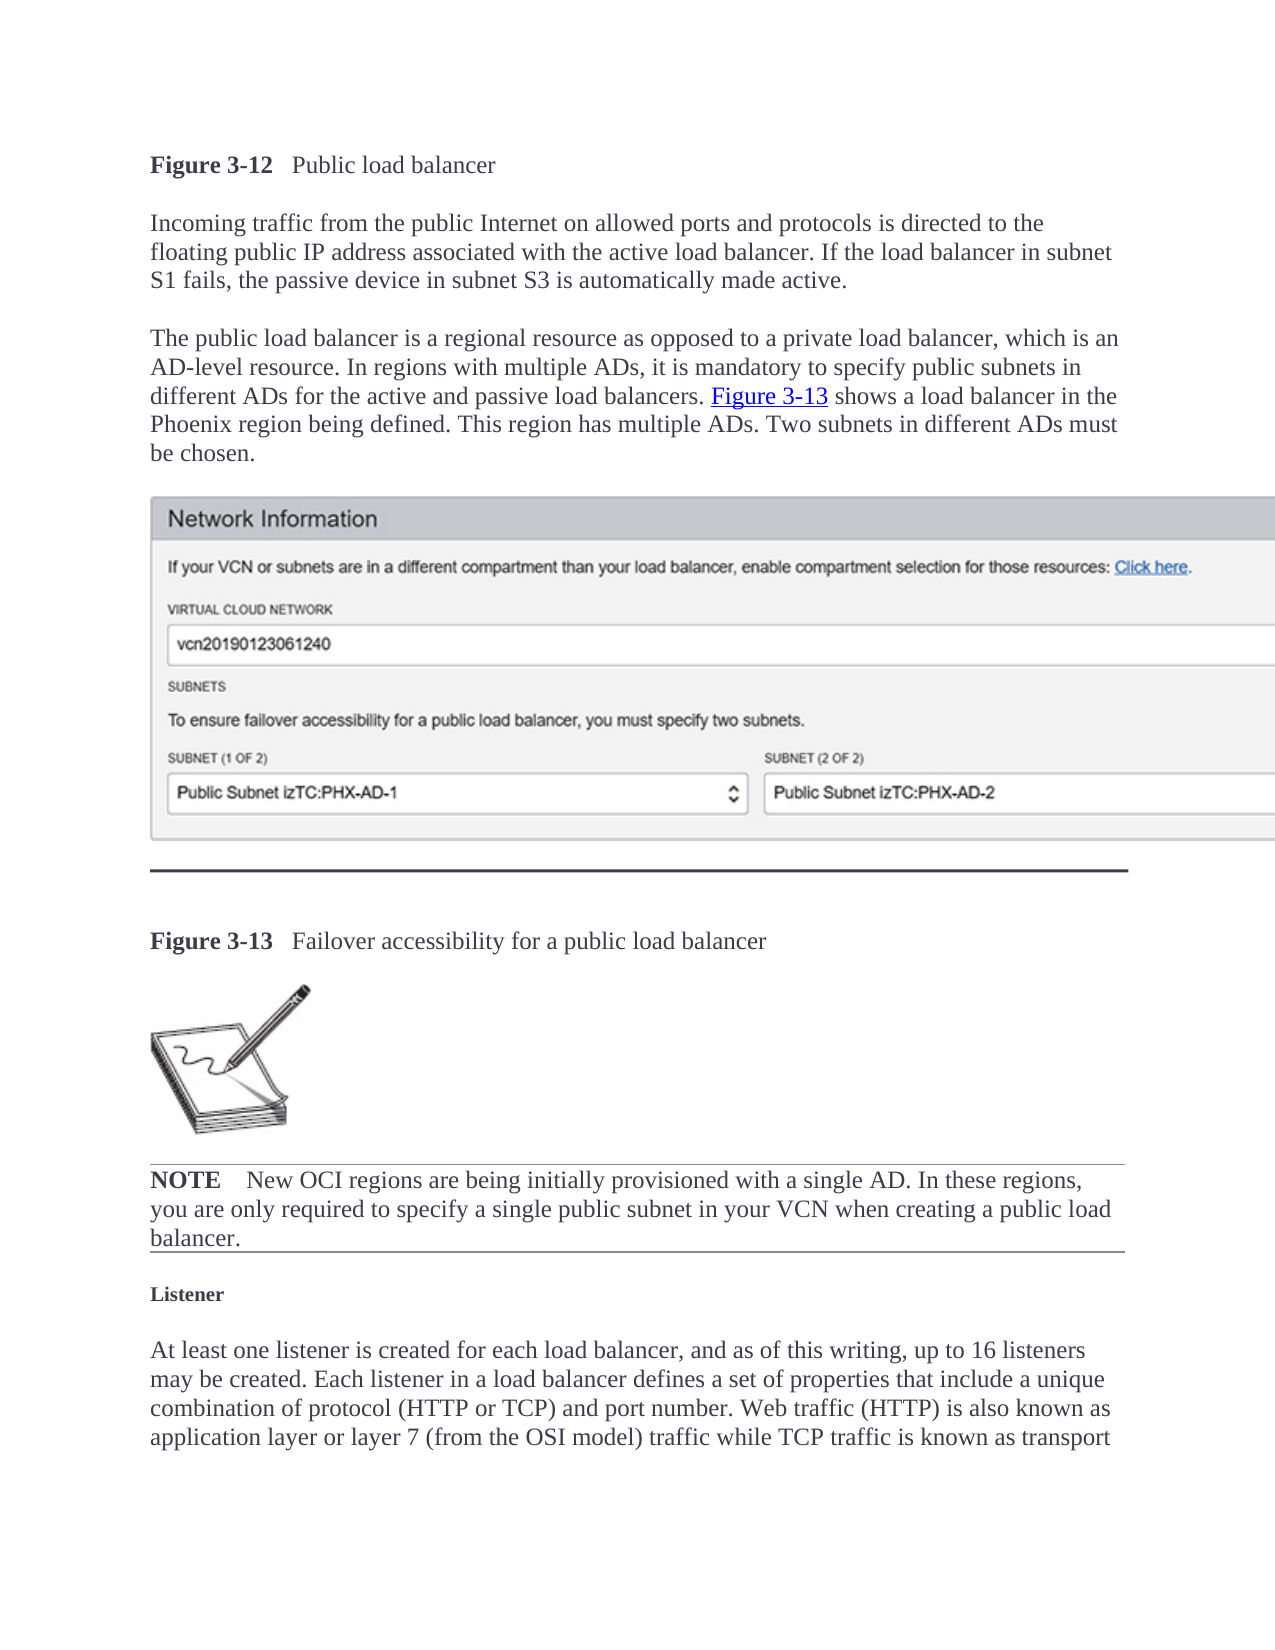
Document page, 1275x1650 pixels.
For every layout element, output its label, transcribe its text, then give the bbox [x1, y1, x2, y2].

text The public load balancer is a regional resource as opposed to a private load balancer, which is an AD-level resource. In regions with multiple ADs, it is mandatory to specify public subnets in different ADs for the active and passive load balancers. Figure 3-13 shows a load balancer in the Phoenix region being defined. This region has multiple ADs. Two subnets in different ADs must be chosen. [150, 323, 1125, 467]
text Incoming traffic from the public Internet on allowed ports and protocols is directed to the floating public IP address associated with the active load balancer. If the load balancer in subnet S1 fails, the passive device in subnet S3 is automatically made active. [150, 208, 1125, 294]
text NOTE New OCI regions are being initially provisioned with a single AD. In these regions, you are only required to specify a single public subnet in your VCN when creating a public load balancer. [150, 1165, 1125, 1251]
text Figure 3-12 Public load balancer [150, 150, 1125, 179]
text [150, 1335, 1125, 1450]
picture [150, 984, 312, 1135]
text Listener [150, 1282, 1125, 1306]
text Figure 3-13 Failover accessibility for a public load balancer [150, 926, 1125, 955]
picture [150, 496, 1275, 841]
